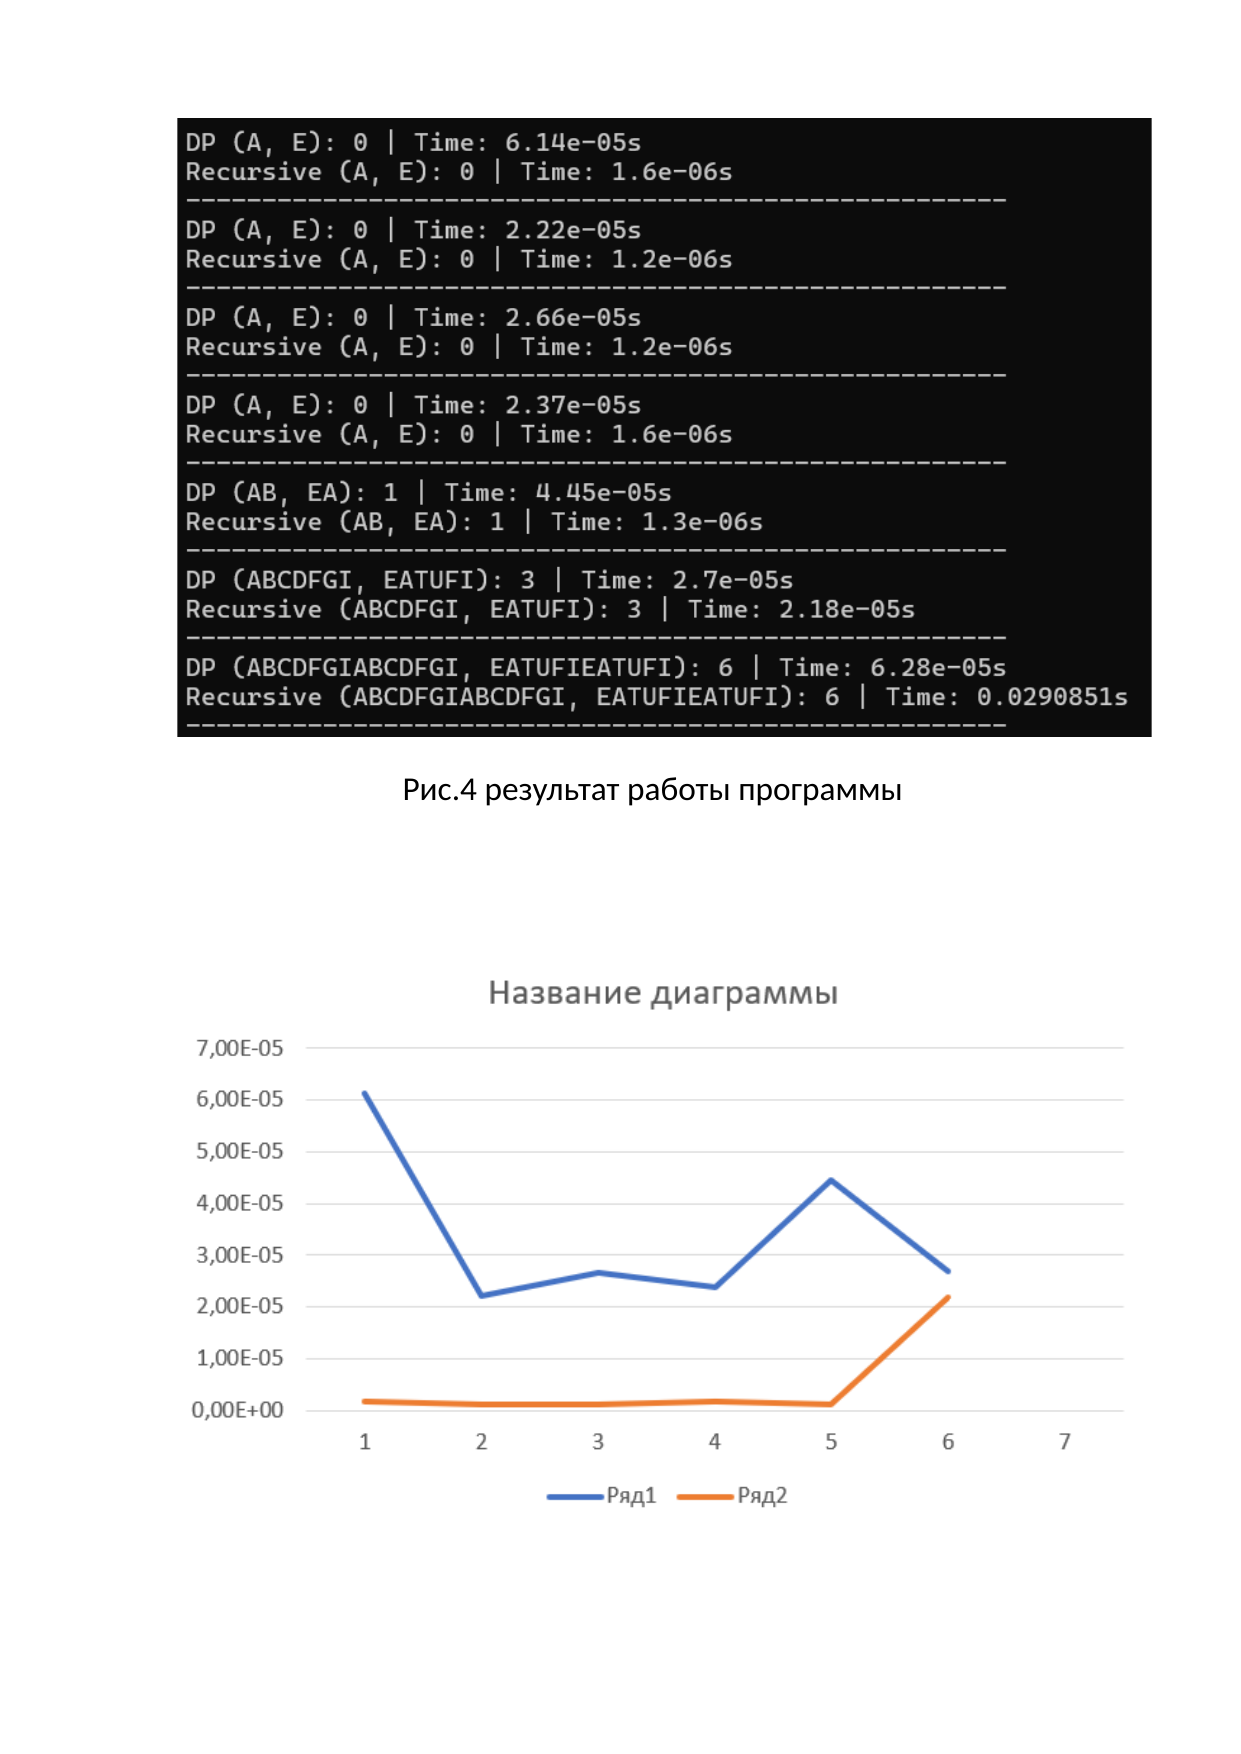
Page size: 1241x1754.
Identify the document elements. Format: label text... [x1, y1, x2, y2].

text Рис.4 результат работы программы [177, 768, 1152, 809]
picture [177, 949, 1152, 1532]
picture [177, 118, 1152, 737]
